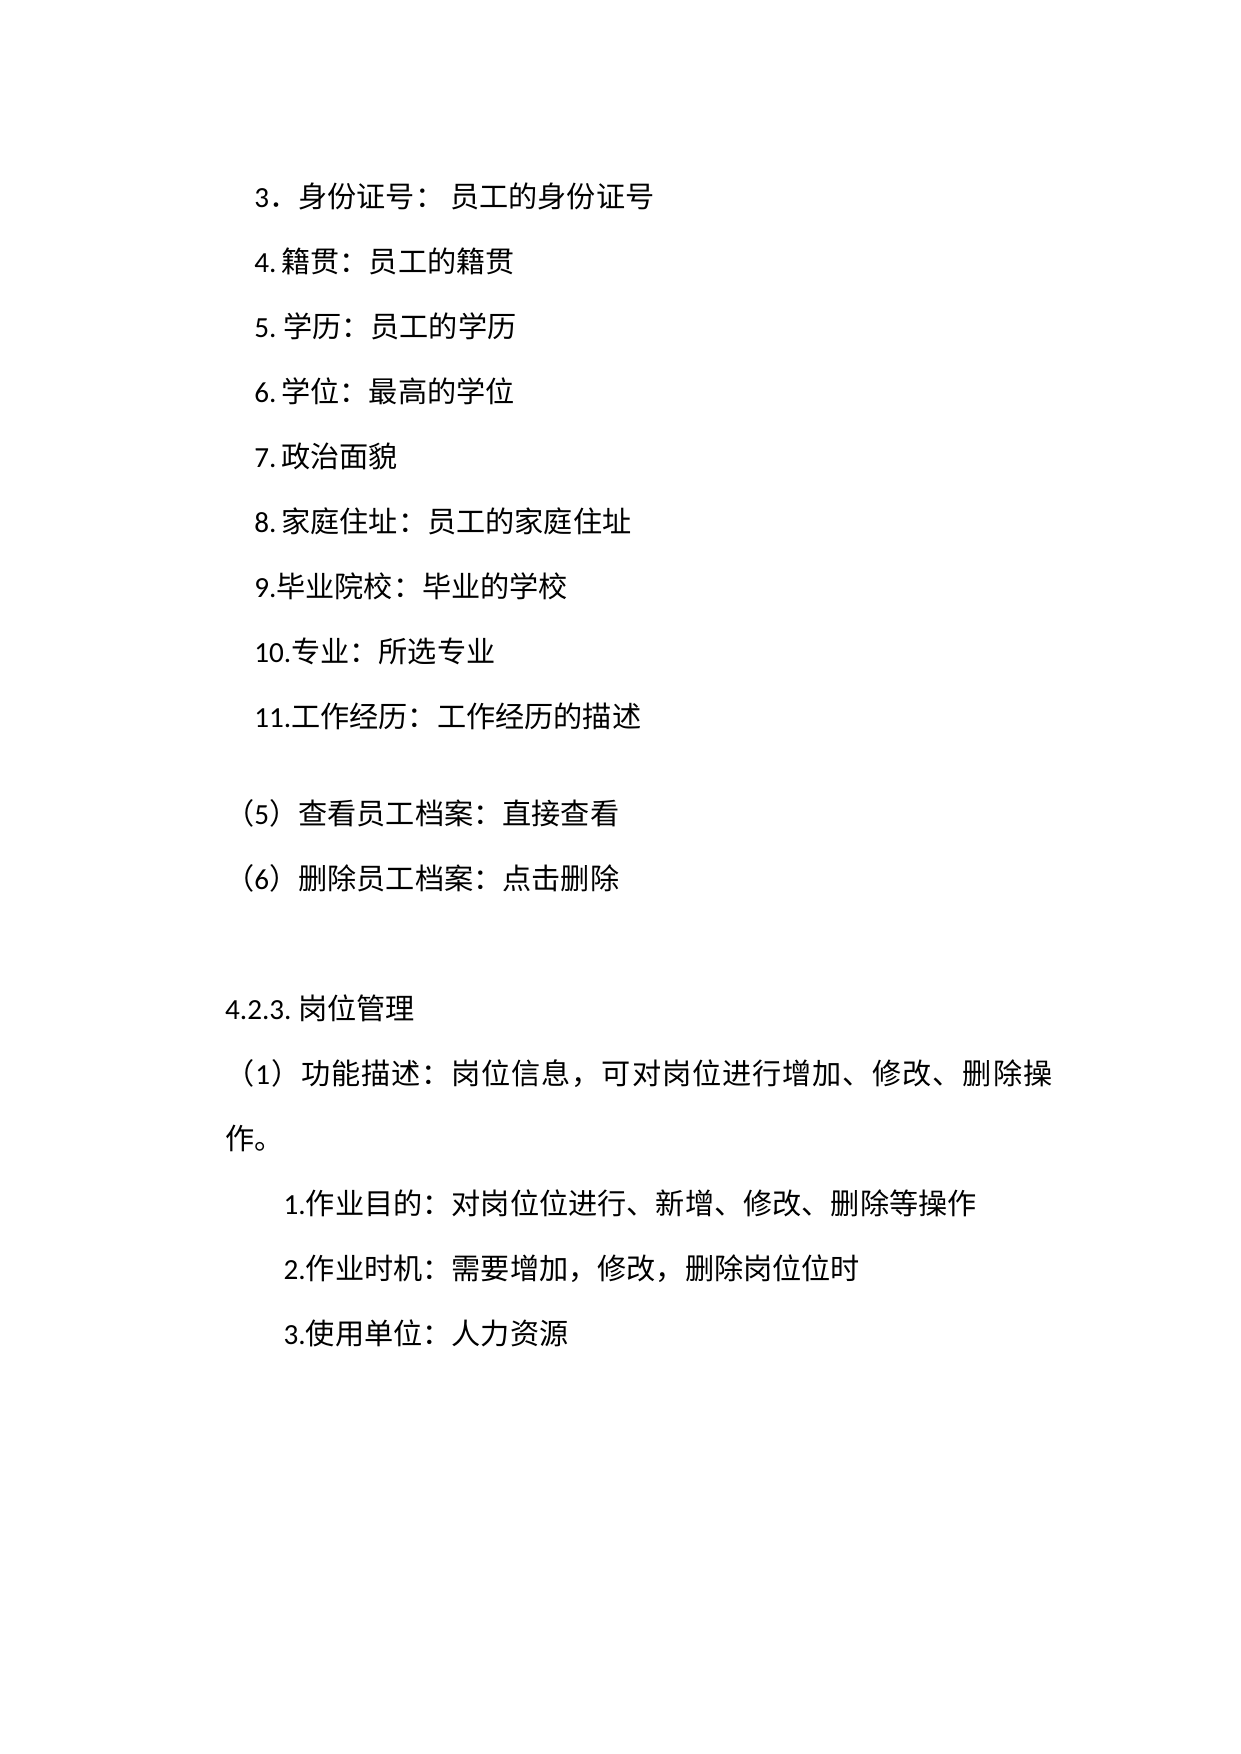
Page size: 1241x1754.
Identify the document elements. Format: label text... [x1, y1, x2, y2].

text 7. 政治面貌 [225, 422, 1053, 487]
text 8. 家庭住址：员工的家庭住址 [225, 487, 1053, 552]
text 3．身份证号： 员工的身份证号 [225, 162, 1053, 227]
text （1）功能描述：岗位信息，可对岗位进行增加、修改、删除操作。 [225, 1039, 1053, 1169]
text 4. 籍贯：员工的籍贯 [225, 227, 1053, 292]
text 11.工作经历：工作经历的描述 [225, 682, 1053, 747]
text （6）删除员工档案：点击删除 [225, 844, 1053, 909]
text （5）查看员工档案：直接查看 [225, 779, 1053, 844]
text 6. 学位：最高的学位 [225, 357, 1053, 422]
text 4.2.3. 岗位管理 [225, 974, 1053, 1039]
text 10.专业：所选专业 [225, 617, 1053, 682]
text 1.作业目的：对岗位位进行、新增、修改、删除等操作 [225, 1169, 1053, 1234]
text 5. 学历：员工的学历 [225, 292, 1053, 357]
text 3.使用单位：人力资源 [225, 1299, 1053, 1364]
text 2.作业时机：需要增加，修改，删除岗位位时 [225, 1234, 1053, 1299]
text 9.毕业院校：毕业的学校 [225, 552, 1053, 617]
